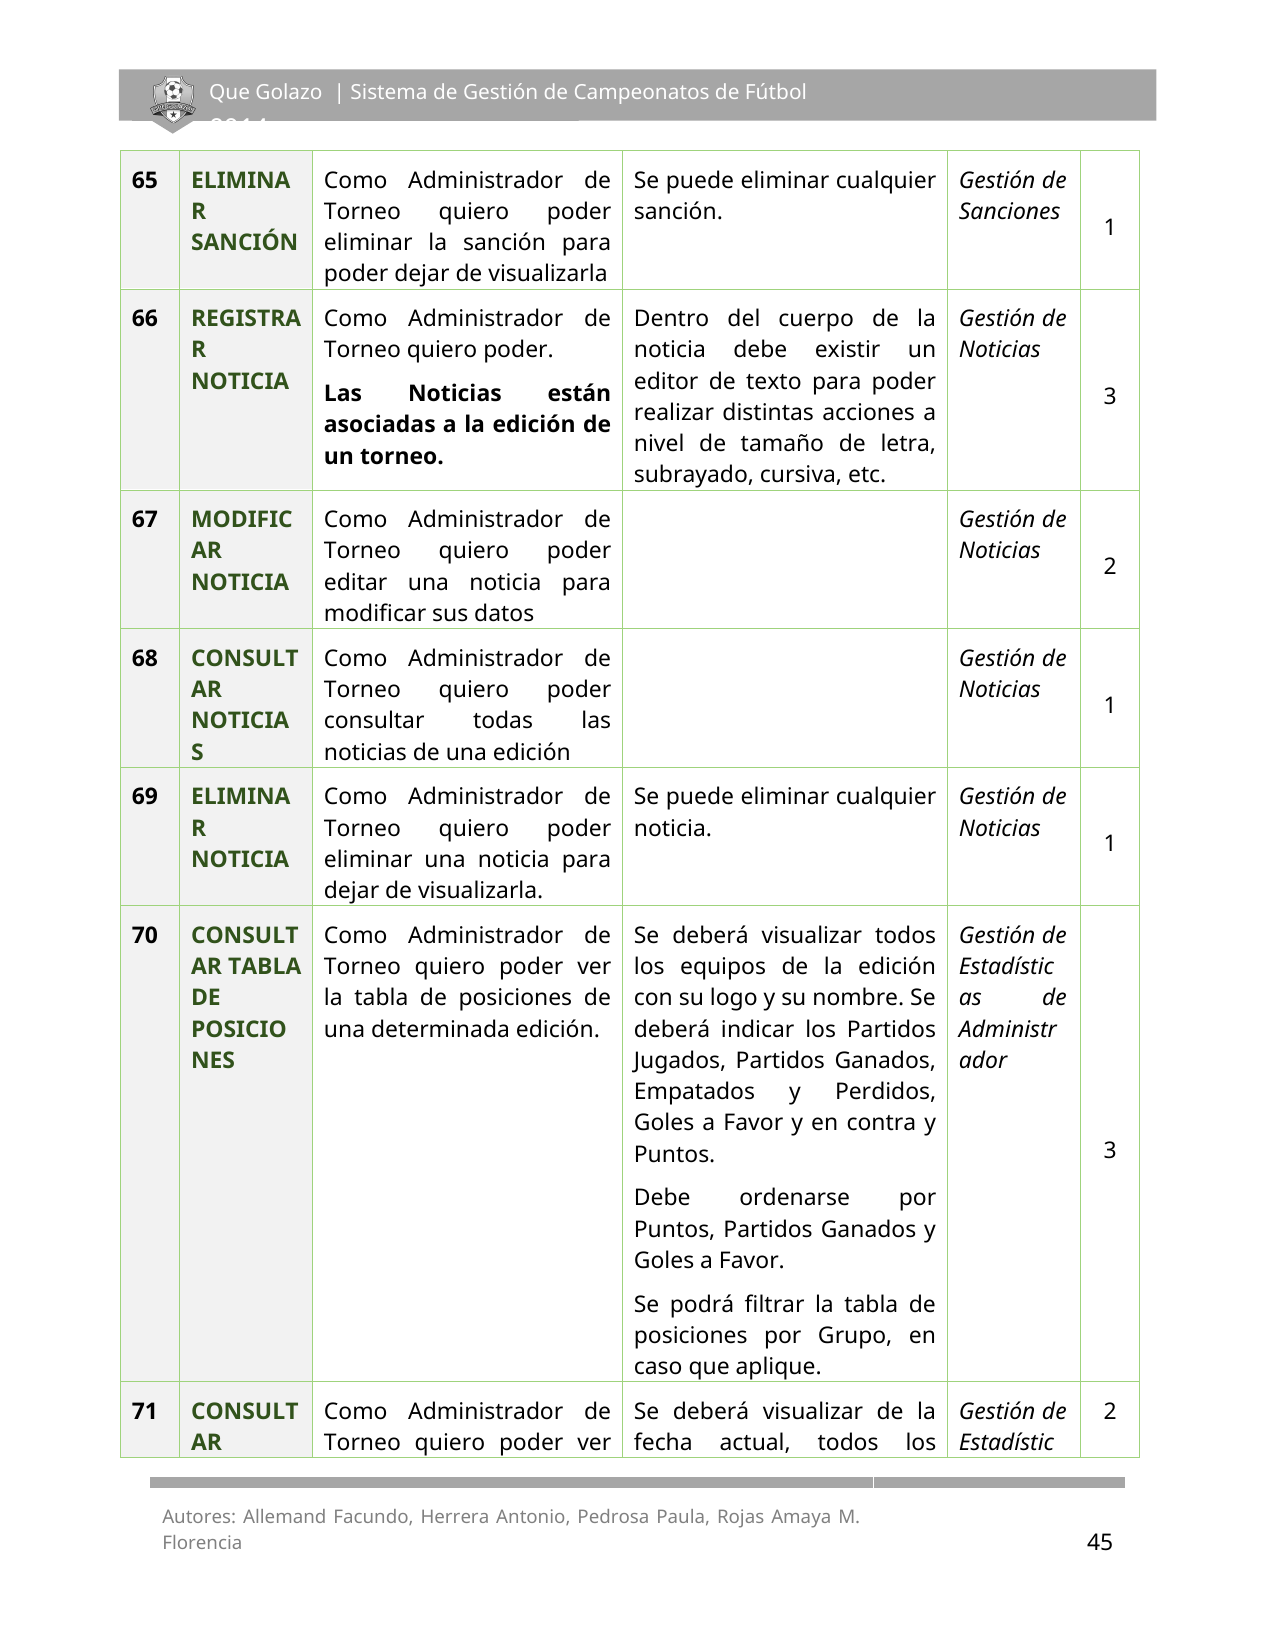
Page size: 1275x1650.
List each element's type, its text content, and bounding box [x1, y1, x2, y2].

table_cell CONSULTAR NOTICIAS [180, 629, 312, 767]
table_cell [948, 151, 1080, 288]
table_cell [623, 491, 947, 628]
table_cell 66 [121, 290, 179, 489]
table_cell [313, 1382, 622, 1457]
table_cell Como Administrador de Torneo quiero poder eliminar la sanción para poder dejar de visualizarla [313, 151, 622, 288]
table_cell Se deberá visualizar todos los equipos de la edición con su logo y su nombre. Se deberá indicar los Partidos Jugados, Partidos Ganados, Empatados y Perdidos, Goles a Favor y en contra y Puntos. Debe ordenarse por Puntos, Partidos Ganados y Goles a Favor. Se podrá filtrar la tabla de posiciones por Grupo, en caso que aplique. [623, 906, 947, 1381]
table_cell ELIMINAR SANCIÓN [180, 151, 312, 288]
table_cell Como Administrador de Torneo quiero poder. Las Noticias están asociadas a la edición de un torneo. [313, 290, 622, 489]
table_cell 2 [1081, 491, 1139, 628]
table_cell Gestión de Noticias [948, 768, 1080, 905]
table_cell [948, 1382, 1080, 1457]
table_cell Se puede eliminar cualquier sanción. [623, 151, 947, 288]
table_cell [623, 629, 947, 767]
table_cell 1 [1081, 151, 1139, 288]
table_cell Como Administrador de Torneo quiero poder ver la tabla de posiciones de una determinada edición. [313, 906, 622, 1381]
table_cell Se puede eliminar cualquier noticia. [623, 768, 947, 905]
table_cell Gestión de Noticias [948, 629, 1080, 767]
table_cell REGISTRAR NOTICIA [180, 290, 312, 489]
table_cell 2 [1081, 1382, 1139, 1457]
table_cell Como Administrador de Torneo quiero poder eliminar una noticia para dejar de visualizarla. [313, 768, 622, 905]
table_cell 3 [1081, 906, 1139, 1381]
table_cell ELIMINAR NOTICIA [180, 768, 312, 905]
table_cell Gestión de Estadísticas de Administrador [948, 906, 1080, 1381]
table_cell 69 [121, 768, 179, 905]
table_cell CONSULTAR TABLA DE POSICIONES [180, 906, 312, 1381]
table_cell 70 [121, 906, 179, 1381]
table_cell Dentro del cuerpo de la noticia debe existir un editor de texto para poder realizar distintas acciones a nivel de tamaño de letra, subrayado, cursiva, etc. [623, 290, 947, 489]
table_cell 68 [121, 629, 179, 767]
table_cell 1 [1081, 629, 1139, 767]
table_cell Gestión de Noticias [948, 290, 1080, 489]
table_cell 67 [121, 491, 179, 628]
table_cell 1 [1081, 768, 1139, 905]
table_cell MODIFICAR NOTICIA [180, 491, 312, 628]
table_cell 71 [121, 1382, 179, 1457]
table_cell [623, 1382, 947, 1457]
table_cell 3 [1081, 290, 1139, 489]
table_cell Como Administrador de Torneo quiero poder consultar todas las noticias de una edición [313, 629, 622, 767]
table_cell Gestión de Noticias [948, 491, 1080, 628]
table_cell 65 [121, 151, 179, 288]
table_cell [180, 1382, 312, 1457]
table_cell Como Administrador de Torneo quiero poder editar una noticia para modificar sus datos [313, 491, 622, 628]
